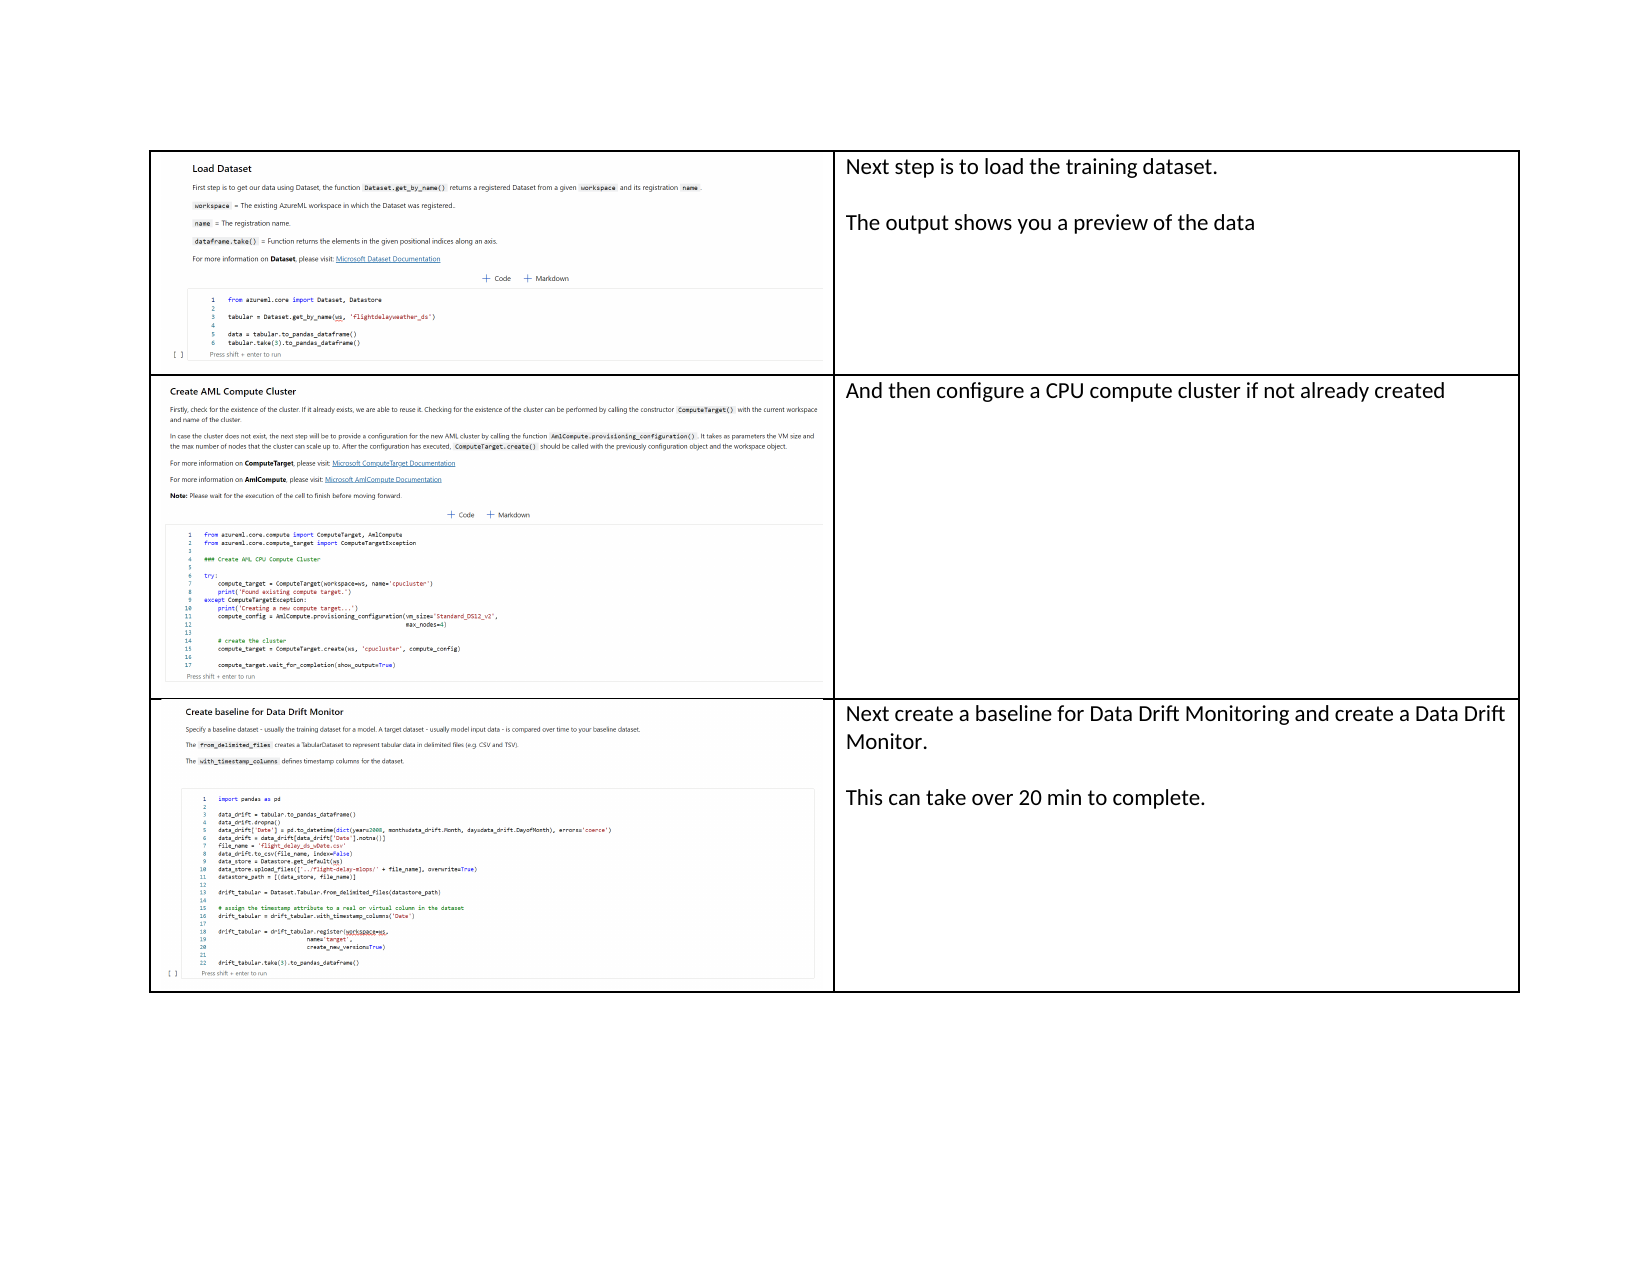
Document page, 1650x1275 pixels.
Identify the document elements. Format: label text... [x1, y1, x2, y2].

picture [161, 699, 823, 989]
table_cell [151, 700, 833, 991]
table_cell Next create a baseline for Data Drift Monitoring and create a Data Drift Monitor. This can take over 20 min to complete. [835, 700, 1518, 991]
picture [161, 152, 823, 373]
table_cell Next step is to load the training dataset. The output shows you a preview of the data [835, 152, 1518, 374]
table_cell [151, 152, 833, 374]
picture [161, 376, 823, 696]
table_cell [151, 376, 833, 697]
table_cell And then configure a CPU compute cluster if not already created [835, 376, 1518, 697]
